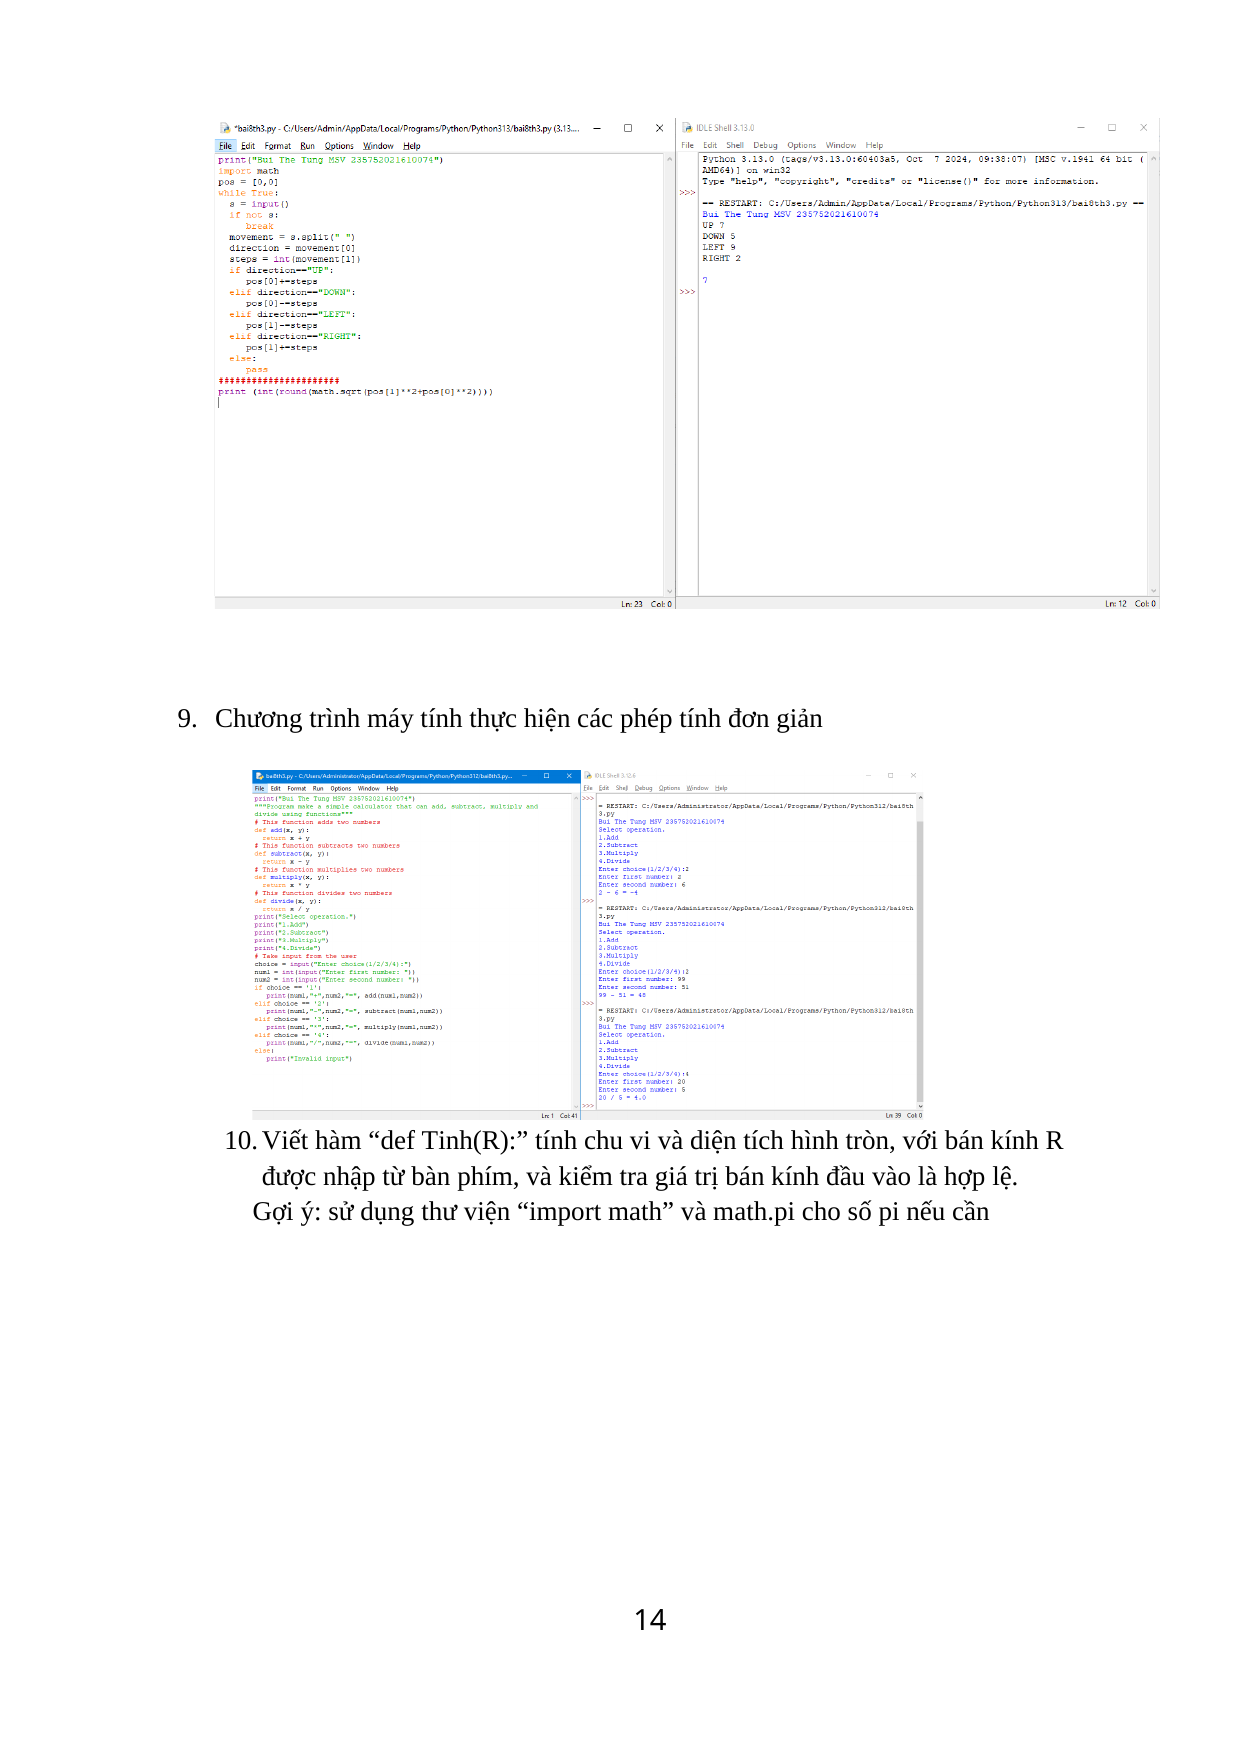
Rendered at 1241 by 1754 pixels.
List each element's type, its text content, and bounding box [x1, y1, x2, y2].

picture [214, 118, 1160, 609]
picture [252, 770, 924, 1120]
list Viết hàm “def Tinh(R):” tính chu vi và diện tích hình tròn, với bán kính R được nhập từ bàn phím, và kiểm tra giá trị bán kính đầu vào là hợp lệ. [224, 1124, 1122, 1191]
list Gợi ý: sử dụng thư viện “import math” và math.pi cho số pi nếu cần [252, 1196, 1122, 1227]
list Chương trình máy tính thực hiện các phép tính đơn giản [177, 702, 1122, 733]
